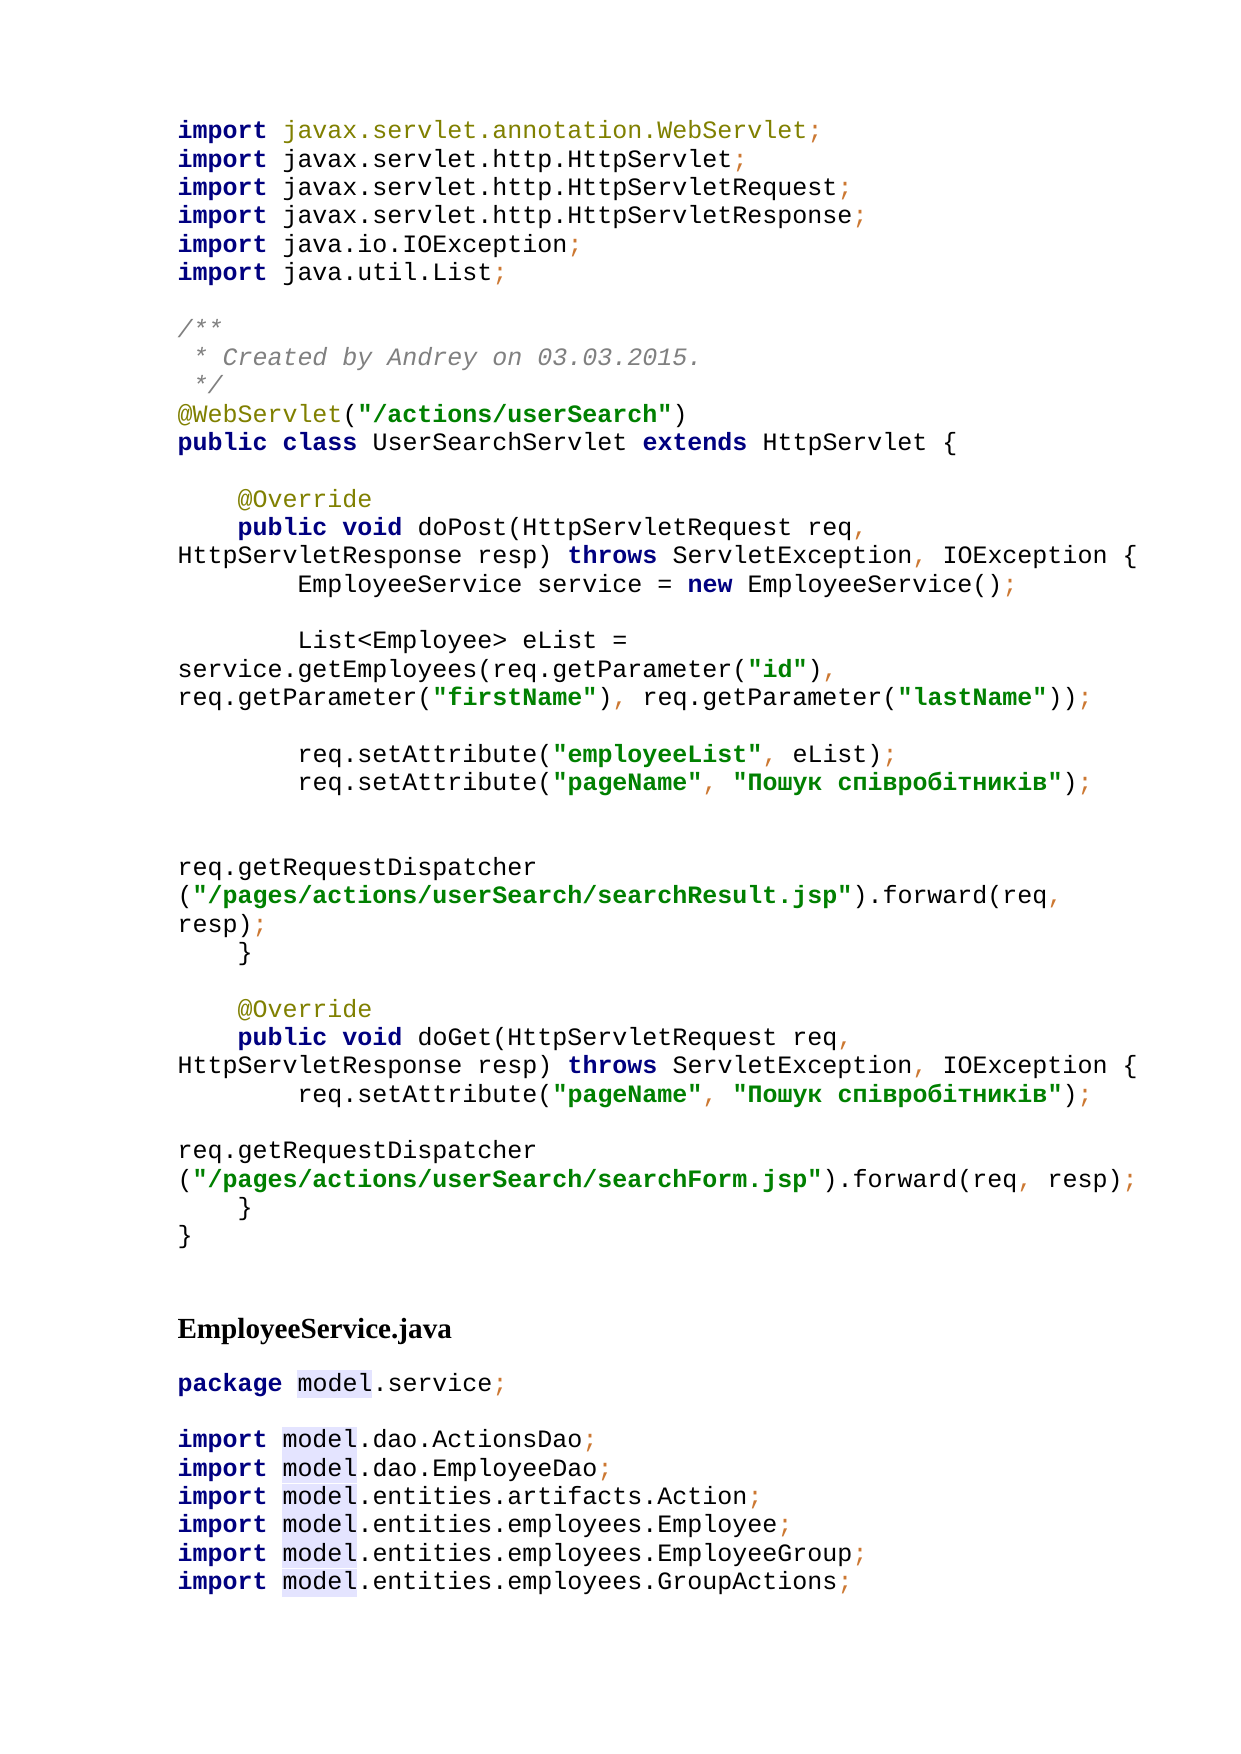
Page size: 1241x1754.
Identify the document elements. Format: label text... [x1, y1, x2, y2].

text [177, 118, 1152, 1251]
text EmployeeService.java [177, 1311, 1152, 1344]
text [177, 1370, 1152, 1625]
